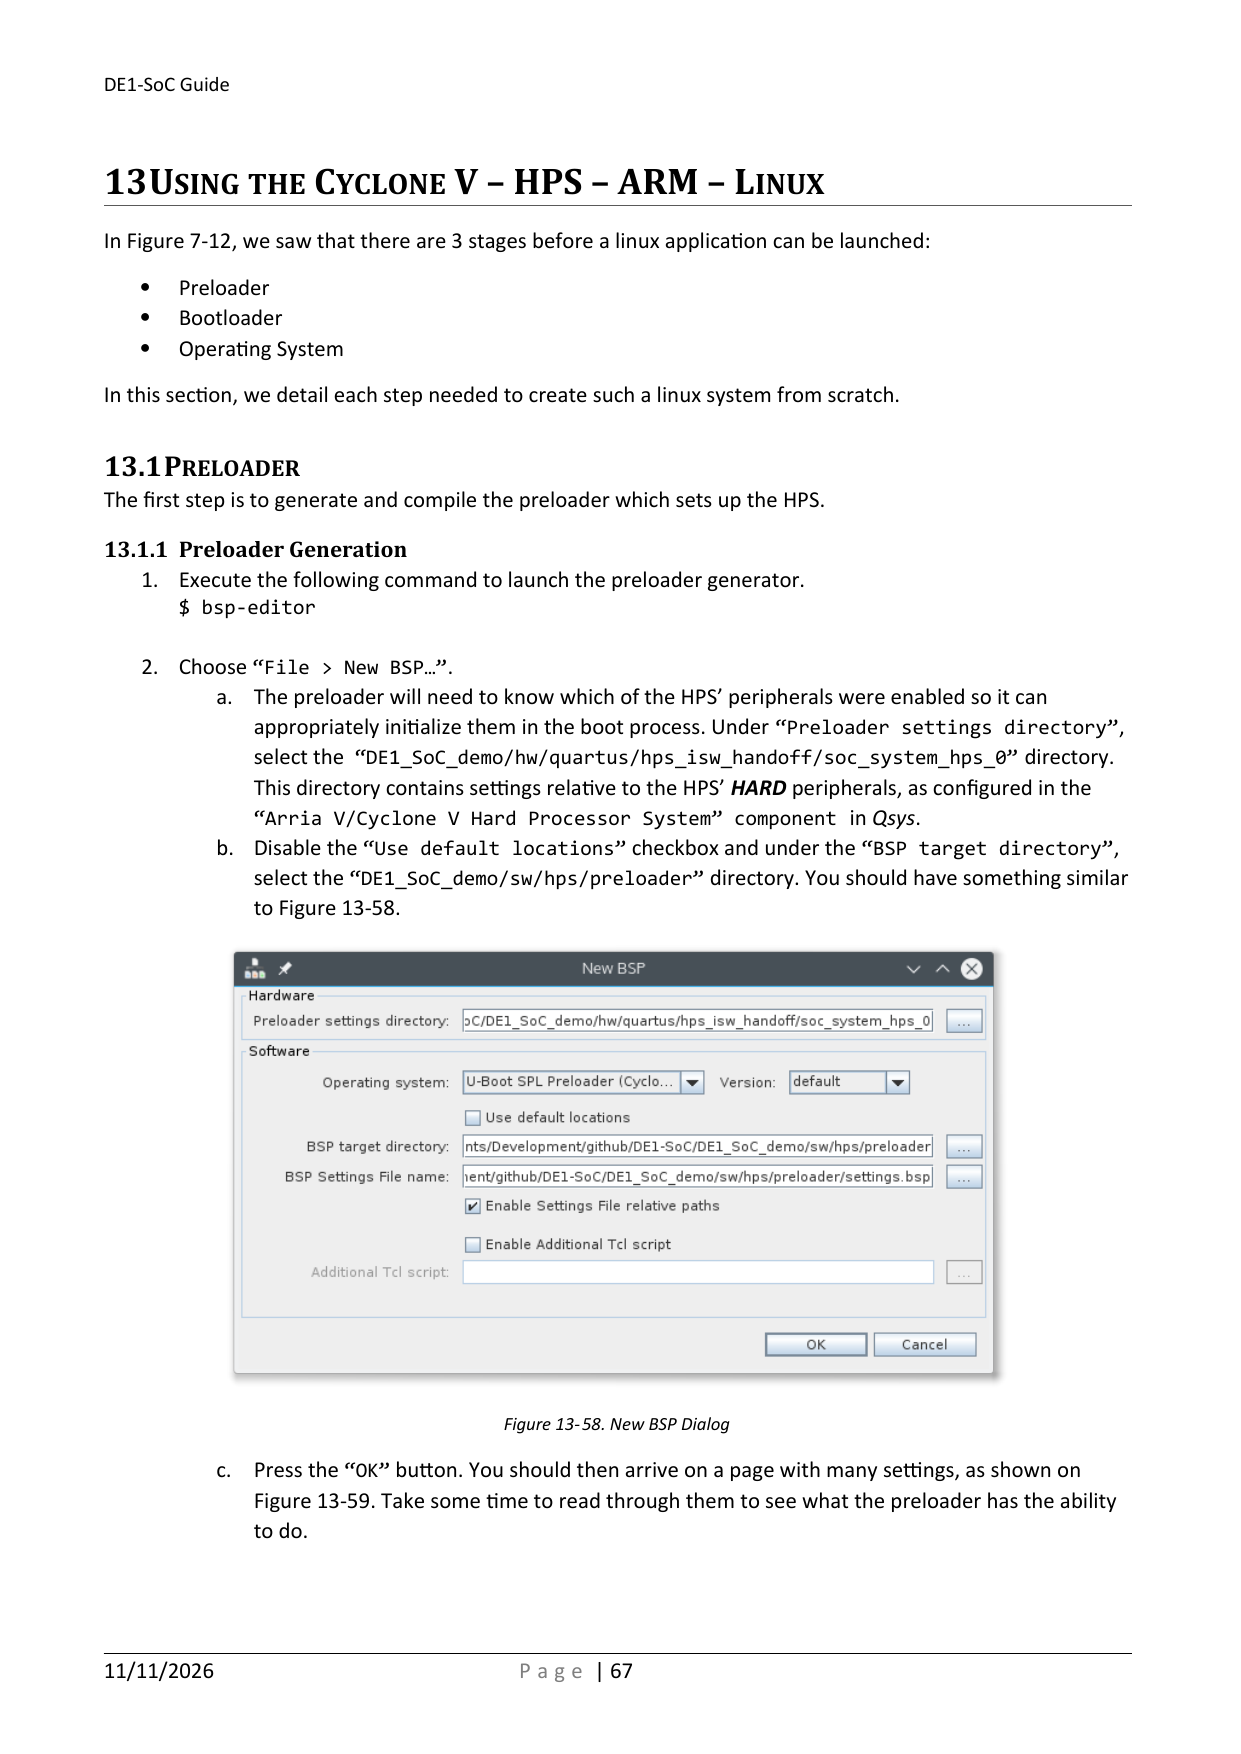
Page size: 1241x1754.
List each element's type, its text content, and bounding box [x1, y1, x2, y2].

subtitle Preloader [103, 448, 1132, 482]
picture [222, 940, 1013, 1393]
text The first step is to generate and compile the preloader which sets up the HPS. [103, 485, 1132, 513]
list Preloader [141, 273, 1132, 301]
list Choose “File > New BSP…”. [141, 652, 1132, 680]
subtitle Preloader Generation [103, 536, 1132, 563]
subtitle Using the Cyclone V – HPS – ARM – Linux [103, 159, 1132, 206]
list The preloader will need to know which of the HPS’ peripherals were enabled so it can appropriately initialize them in the boot process. Under “Preloader settings directory”, select the “DE1_SoC_demo/hw/quartus/hps_isw_handoff/soc_system_hps_0” directory. This directory contains settings relative to the HPS’ hard peripherals, as configured in the “Arria V/Cyclone V Hard Processor System” component in Qsys. [216, 682, 1132, 831]
list Operating System [141, 334, 1132, 362]
list Execute the following command to launch the preloader generator. $ bsp-editor [141, 565, 1132, 649]
list Bootloader [141, 303, 1132, 331]
text In this section, we detail each step needed to create such a linux system from scratch. [103, 381, 1132, 408]
